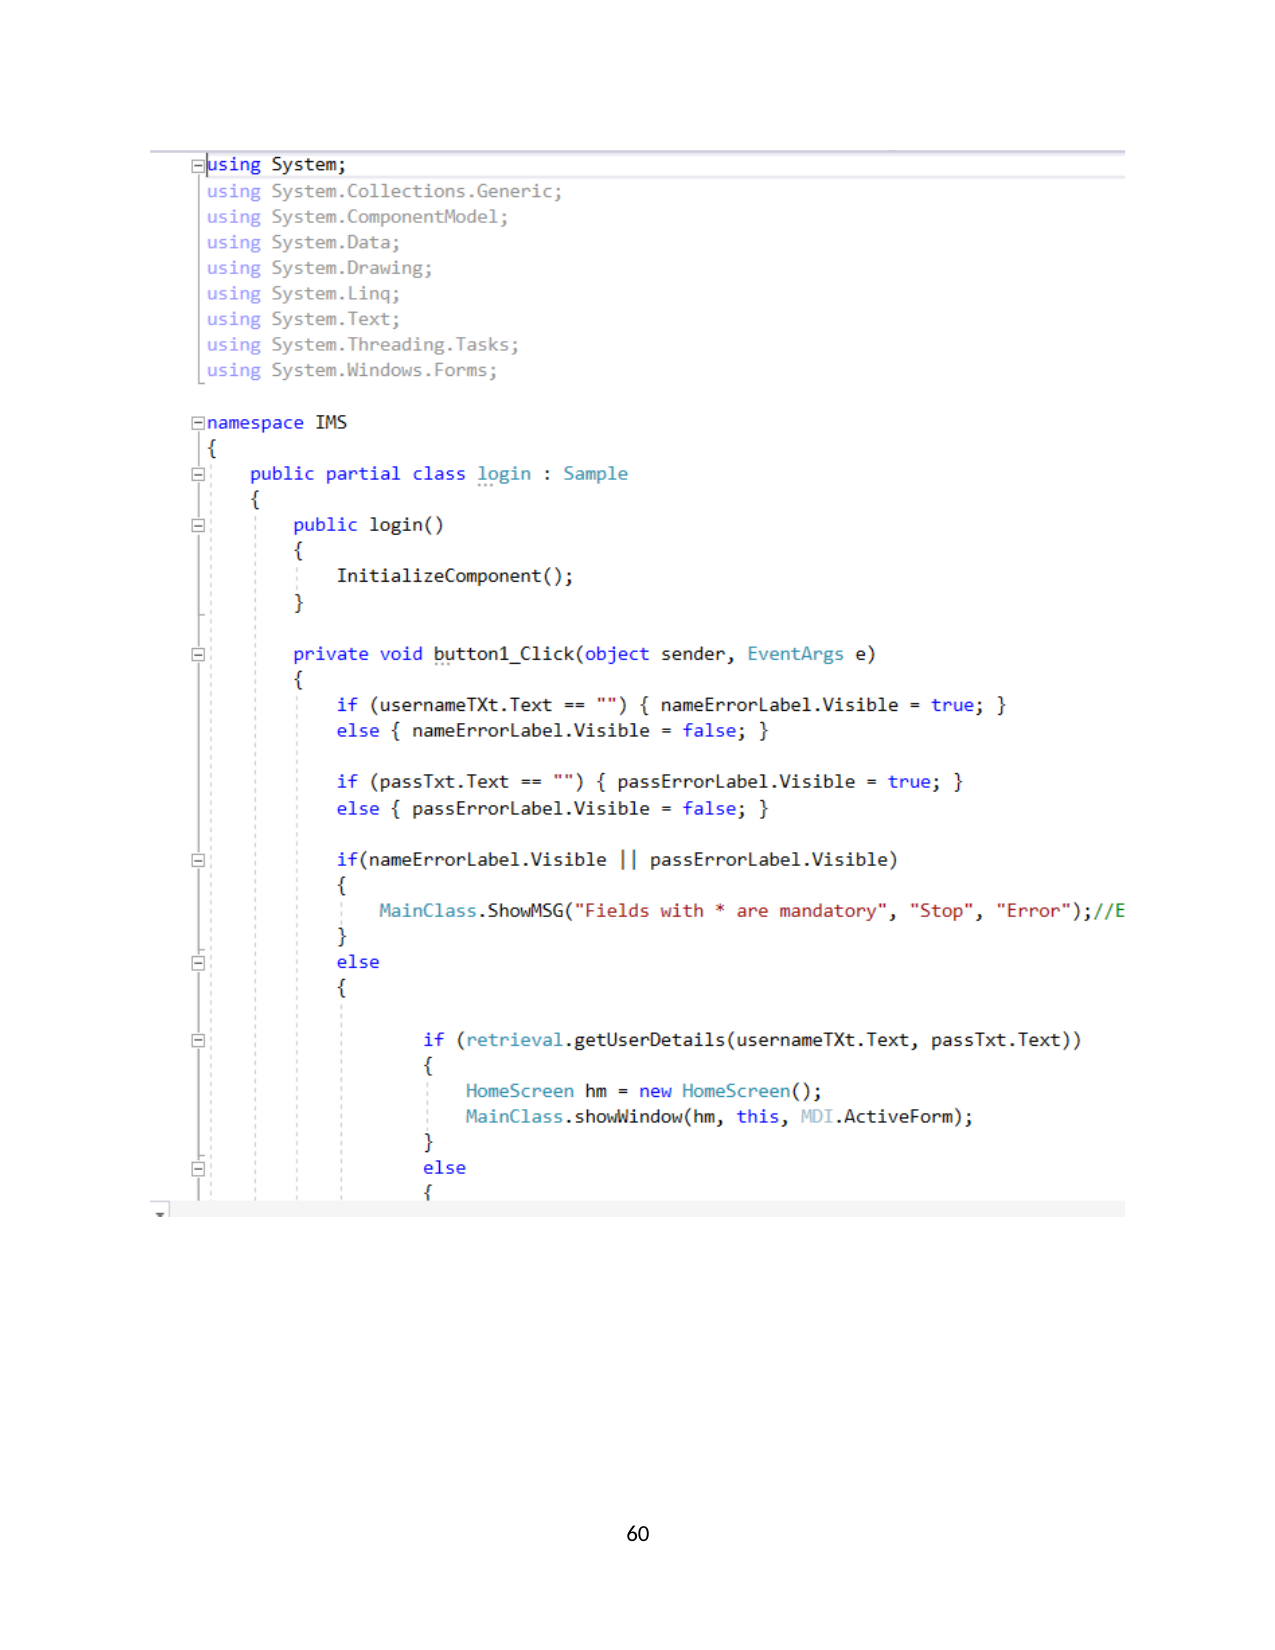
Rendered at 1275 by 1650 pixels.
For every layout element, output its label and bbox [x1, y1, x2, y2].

picture [150, 150, 1125, 1217]
